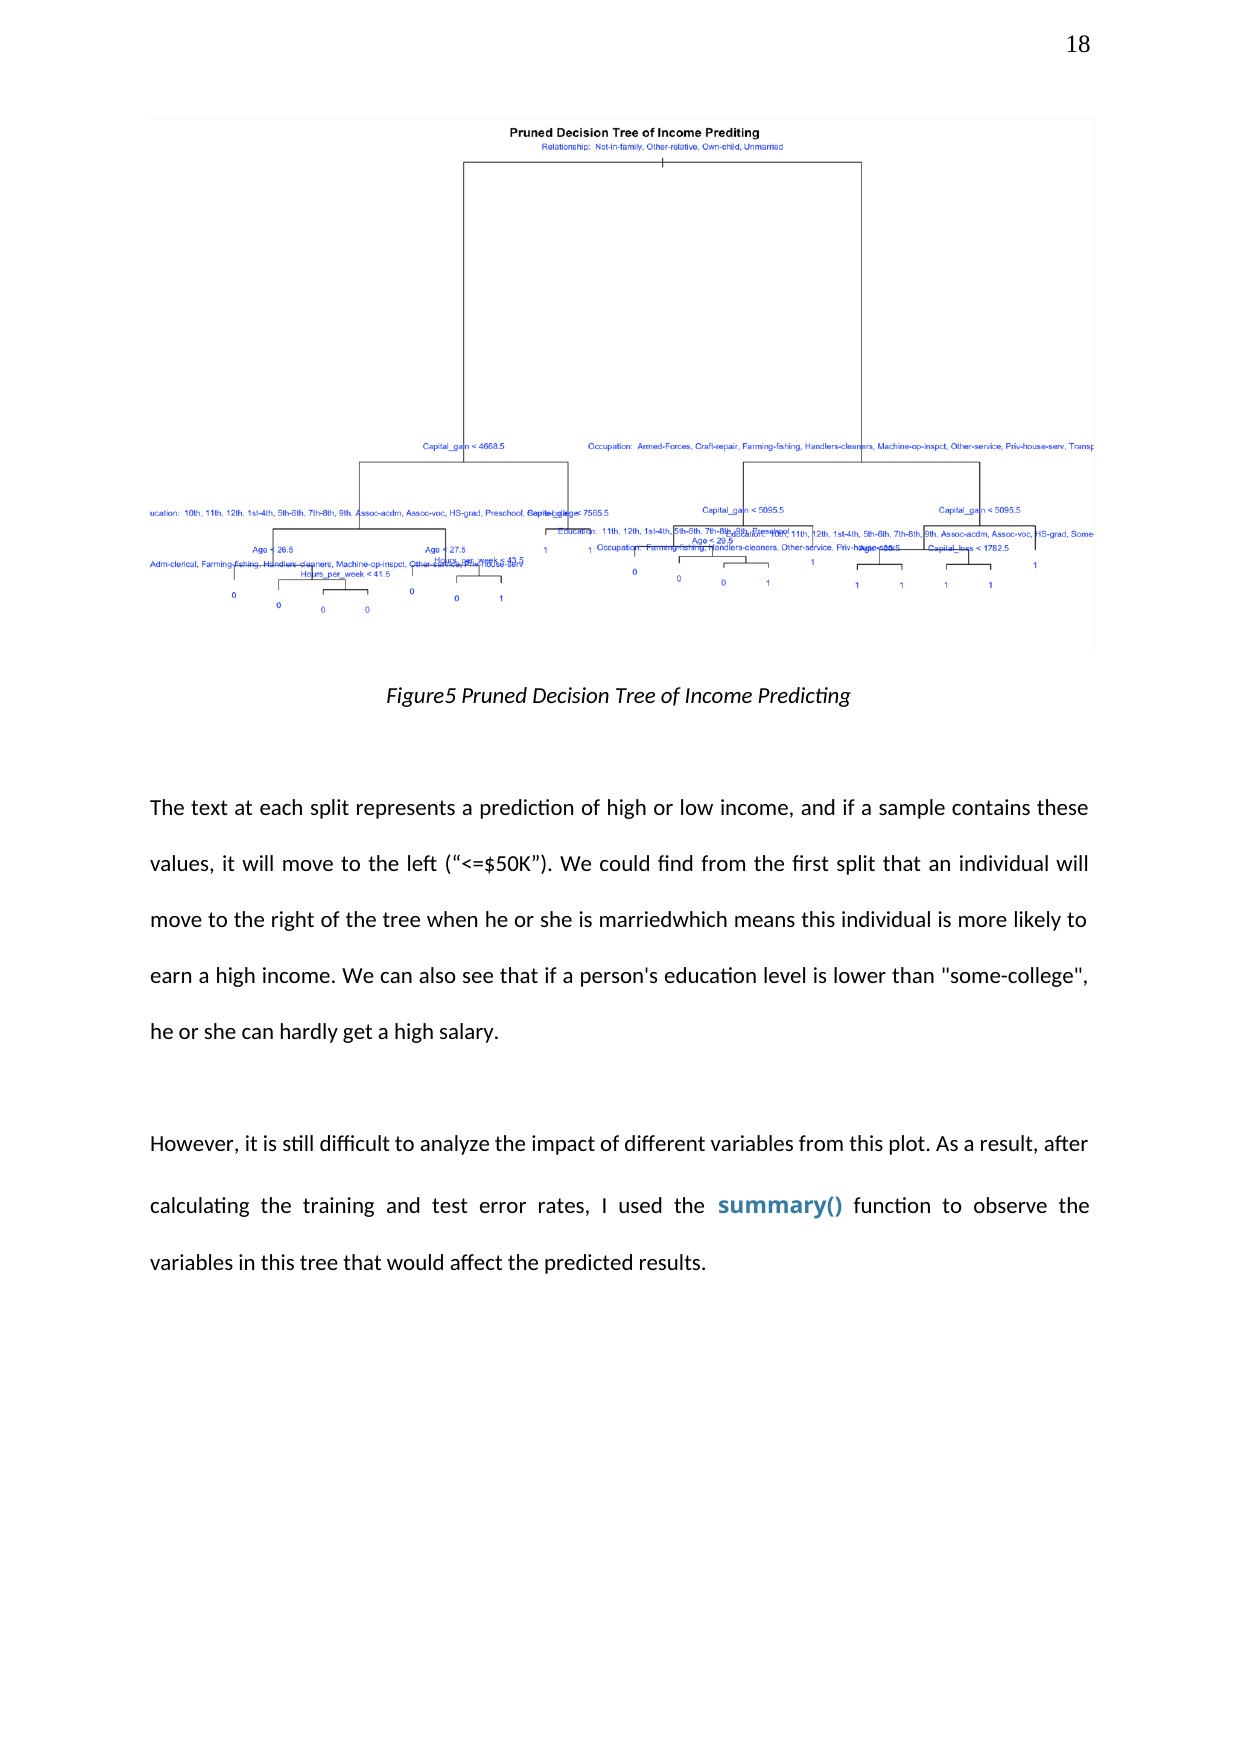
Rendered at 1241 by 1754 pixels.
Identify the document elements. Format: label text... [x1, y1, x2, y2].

text However, it is still difficult to analyze the impact of different variables from this plot. As a result, after calculating the training and test error rates, I used the summary() function to observe the variables in this tree that would affect the predicted results. [150, 1129, 1090, 1276]
text The text at each split represents a prediction of high or low income, and if a sample contains these values, it will move to the left (“<=$50K”). We could find from the first split that an individual will move to the right of the tree when he or she is marriedwhich means this individual is more likely to earn a high income. We can also see that if a person's education level is lower than "some-college", he or she can hardly get a high salary. [150, 793, 1090, 1045]
text Figure5 Pruned Decision Tree of Income Predicting [150, 681, 1090, 709]
picture [150, 118, 1095, 653]
